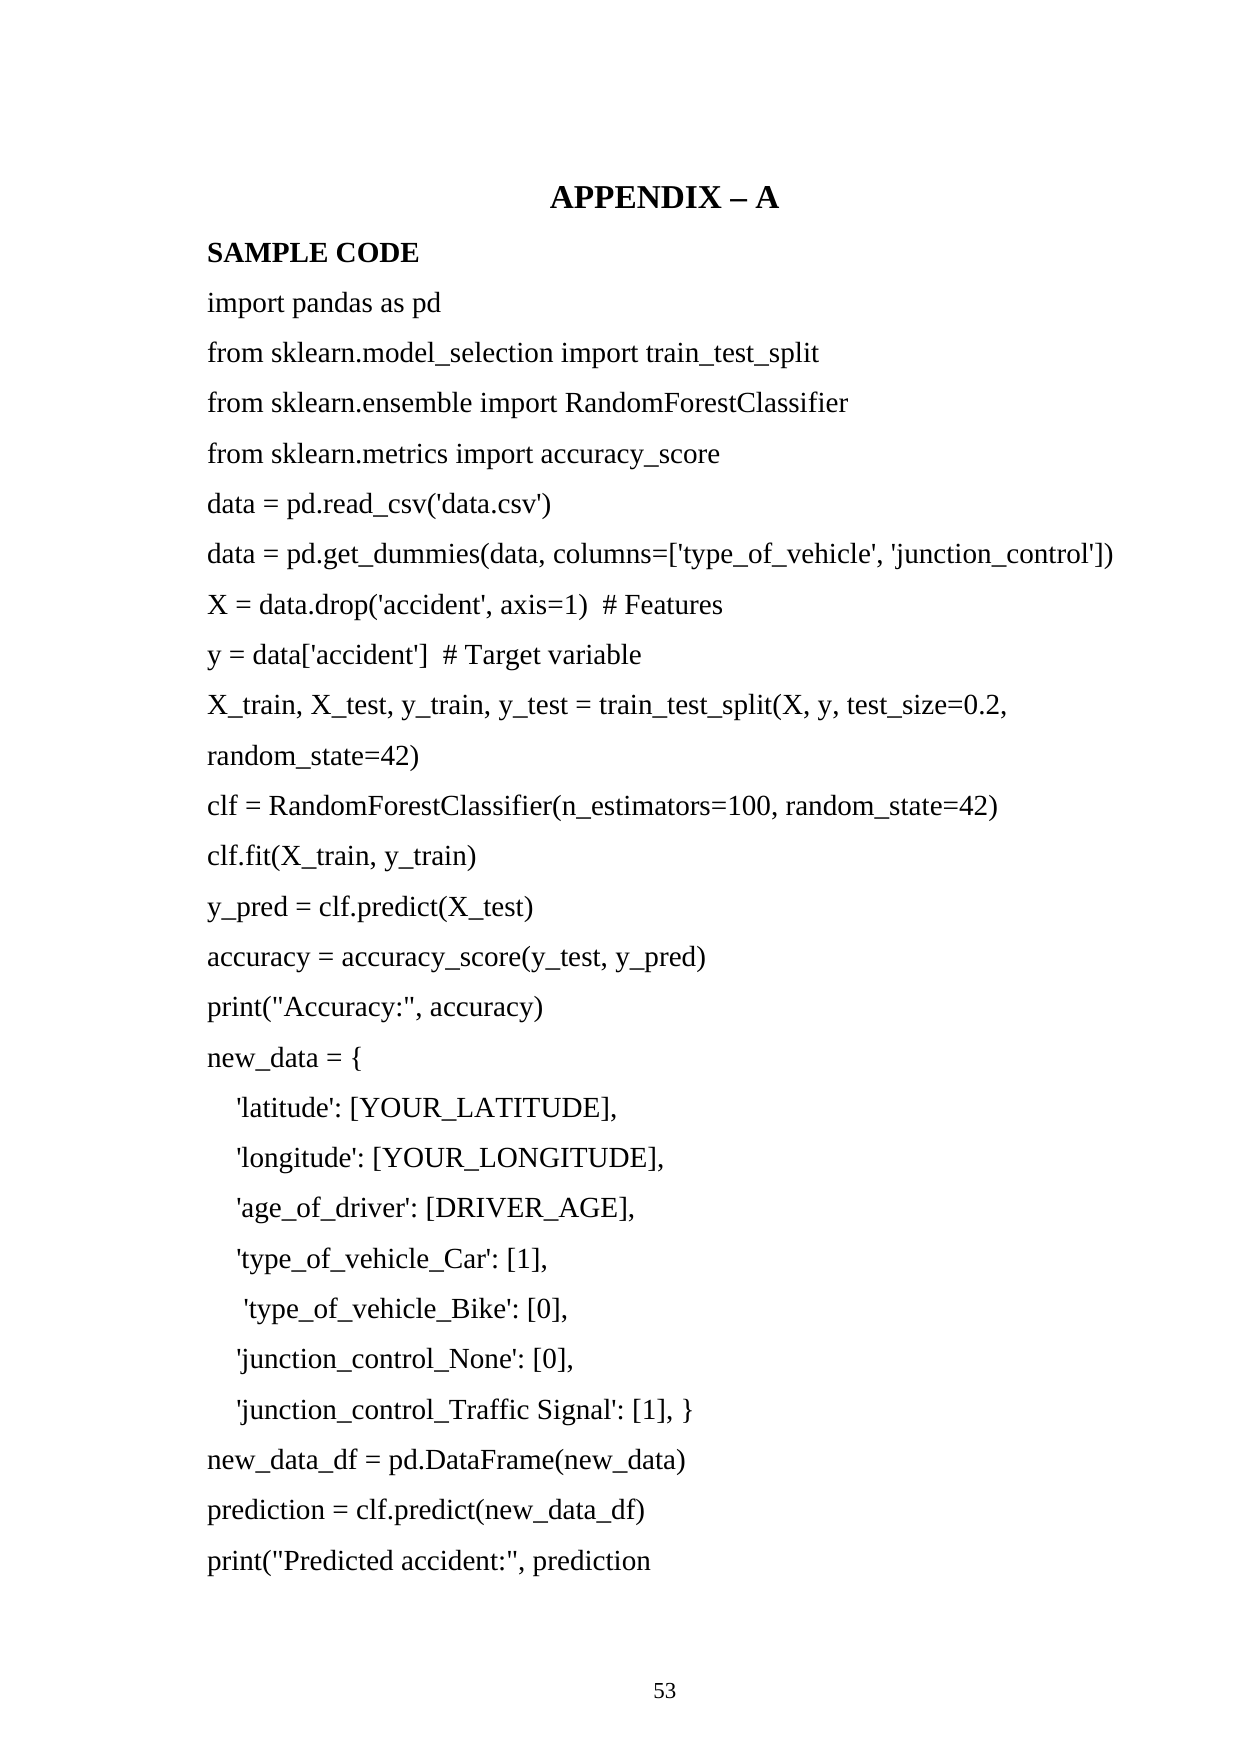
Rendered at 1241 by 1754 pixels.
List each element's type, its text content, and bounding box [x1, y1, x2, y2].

text data = pd.get_dummies(data, columns=['type_of_vehicle', 'junction_control']) [207, 537, 1122, 570]
text import pandas as pd [207, 285, 1122, 318]
text X = data.drop('accident', axis=1) # Features [207, 587, 1122, 620]
text prediction = clf.predict(new_data_df) [207, 1492, 1122, 1526]
text new_data = { [207, 1040, 1122, 1073]
text 'junction_control_Traffic Signal': [1], } [207, 1392, 1122, 1425]
text 'latitude': [YOUR_LATITUDE], [207, 1090, 1122, 1123]
text 'type_of_vehicle_Car': [1], [207, 1241, 1122, 1274]
text SAMPLE CODE [207, 235, 1122, 268]
text X_train, X_test, y_train, y_test = train_test_split(X, y, test_size=0.2, random_state=42) [207, 687, 1122, 771]
text new_data_df = pd.DataFrame(new_data) [207, 1442, 1122, 1476]
text print("Accuracy:", accuracy) [207, 989, 1122, 1023]
text clf.fit(X_train, y_train) [207, 838, 1122, 872]
text from sklearn.metrics import accuracy_score [207, 436, 1122, 469]
text print("Predicted accident:", prediction [207, 1543, 1122, 1576]
text APPENDIX – A [207, 177, 1122, 216]
text y = data['accident'] # Target variable [207, 637, 1122, 671]
text accuracy = accuracy_score(y_test, y_pred) [207, 939, 1122, 973]
text y_pred = clf.predict(X_test) [207, 889, 1122, 922]
text from sklearn.model_selection import train_test_split [207, 335, 1122, 369]
text 'age_of_driver': [DRIVER_AGE], [207, 1191, 1122, 1224]
text 'type_of_vehicle_Bike': [0], [207, 1291, 1122, 1325]
text clf = RandomForestClassifier(n_estimators=100, random_state=42) [207, 788, 1122, 822]
text from sklearn.ensemble import RandomForestClassifier [207, 386, 1122, 419]
text 'longitude': [YOUR_LONGITUDE], [207, 1140, 1122, 1174]
text data = pd.read_csv('data.csv') [207, 486, 1122, 520]
text 'junction_control_None': [0], [207, 1342, 1122, 1375]
